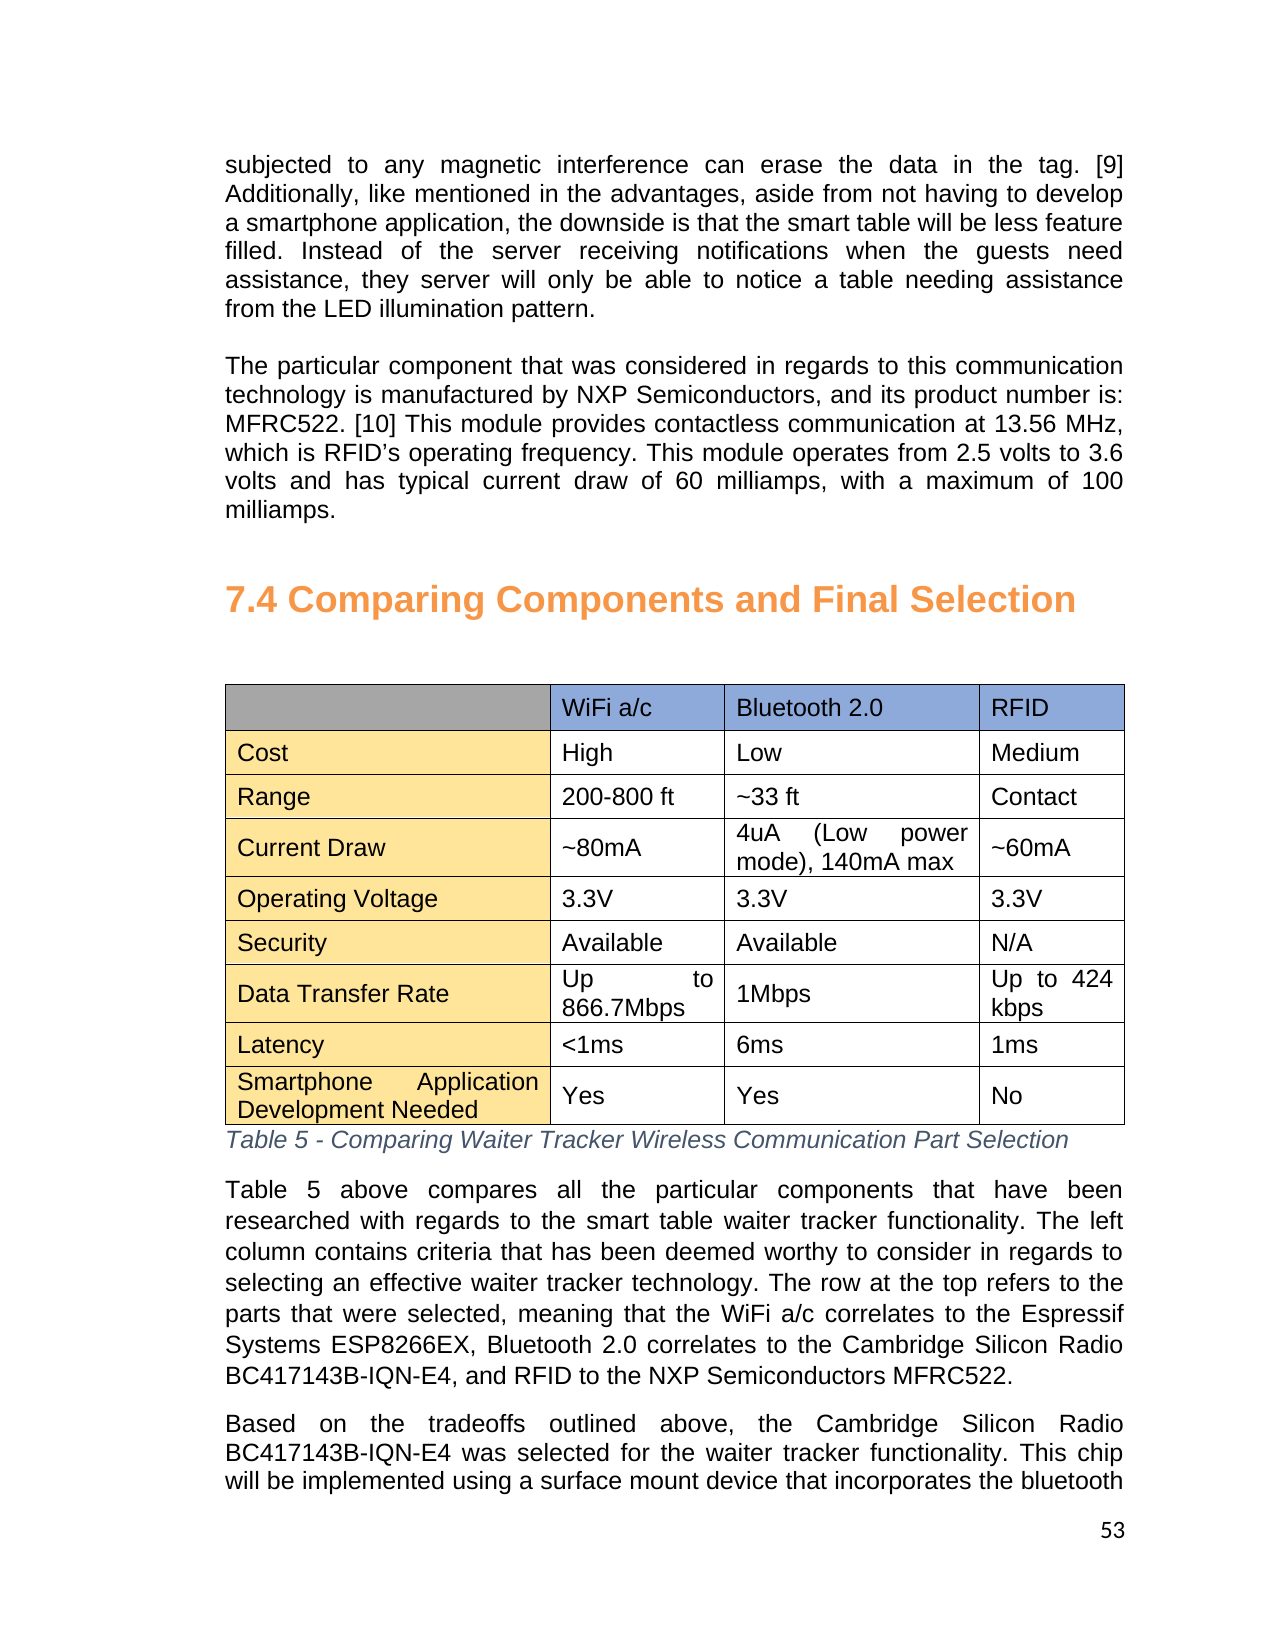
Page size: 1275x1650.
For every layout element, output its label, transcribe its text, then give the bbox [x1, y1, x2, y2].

table_cell High [551, 731, 724, 774]
table_cell 1Mbps [725, 965, 979, 1022]
text Table 5 above compares all the particular components that have been researched with regards to the smart table waiter tracker functionality. The left column contains criteria that has been deemed worthy to consider in regards to selecting an effective waiter tracker technology. The row at the top refers to the parts that were selected, meaning that the WiFi a/c correlates to the Espressif Systems ESP8266EX, Bluetooth 2.0 correlates to the Cambridge Silicon Radio BC417143B-IQN-E4, and RFID to the NXP Semiconductors MFRC522. [225, 1175, 1125, 1390]
table_cell ~60mA [980, 819, 1124, 876]
text The particular component that was considered in regards to this communication technology is manufactured by NXP Semiconductors, and its product number is: MFRC522. [10] This module provides contactless communication at 13.56 MHz, which is RFID’s operating frequency. This module operates from 2.5 volts to 3.6 volts and has typical current draw of 60 milliamps, with a maximum of 100 milliamps. [225, 351, 1125, 524]
table_cell ~80mA [551, 819, 724, 876]
table_cell 4uA (Low power mode), 140mA max [725, 819, 979, 876]
table_cell Up to 866.7Mbps [551, 965, 724, 1022]
table_cell ~33 ft [725, 775, 979, 817]
table_cell <1ms [551, 1023, 724, 1066]
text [225, 1409, 1125, 1495]
table_header [226, 685, 550, 730]
table_cell 200-800 ft [551, 775, 724, 817]
table_cell Yes [725, 1067, 979, 1124]
text Table 5 - Comparing Waiter Tracker Wireless Communication Part Selection [225, 1125, 1125, 1154]
table_cell Up to 424 kbps [980, 965, 1124, 1022]
table_cell 3.3V [980, 877, 1124, 920]
table_header Bluetooth 2.0 [725, 685, 979, 730]
table_cell Contact [980, 775, 1124, 817]
table_cell Smartphone Application Development Needed [226, 1067, 550, 1124]
table_cell 1ms [980, 1023, 1124, 1066]
table_cell Range [226, 775, 550, 817]
table_cell Medium [980, 731, 1124, 774]
table_cell Current Draw [226, 819, 550, 876]
table_cell 3.3V [725, 877, 979, 920]
subtitle 7.4 Comparing Components and Final Selection [225, 577, 1125, 621]
table_header RFID [980, 685, 1124, 730]
table_cell N/A [980, 921, 1124, 963]
table_cell Latency [226, 1023, 550, 1066]
table_cell Data Transfer Rate [226, 965, 550, 1022]
table_cell Operating Voltage [226, 877, 550, 920]
table_cell Cost [226, 731, 550, 774]
table_cell 3.3V [551, 877, 724, 920]
table_cell Yes [551, 1067, 724, 1124]
table_cell Low [725, 731, 979, 774]
table_cell Available [725, 921, 979, 963]
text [225, 150, 1125, 322]
table_cell Security [226, 921, 550, 963]
table_cell No [980, 1067, 1124, 1124]
table_cell Available [551, 921, 724, 963]
table_header WiFi a/c [551, 685, 724, 730]
table_cell 6ms [725, 1023, 979, 1066]
